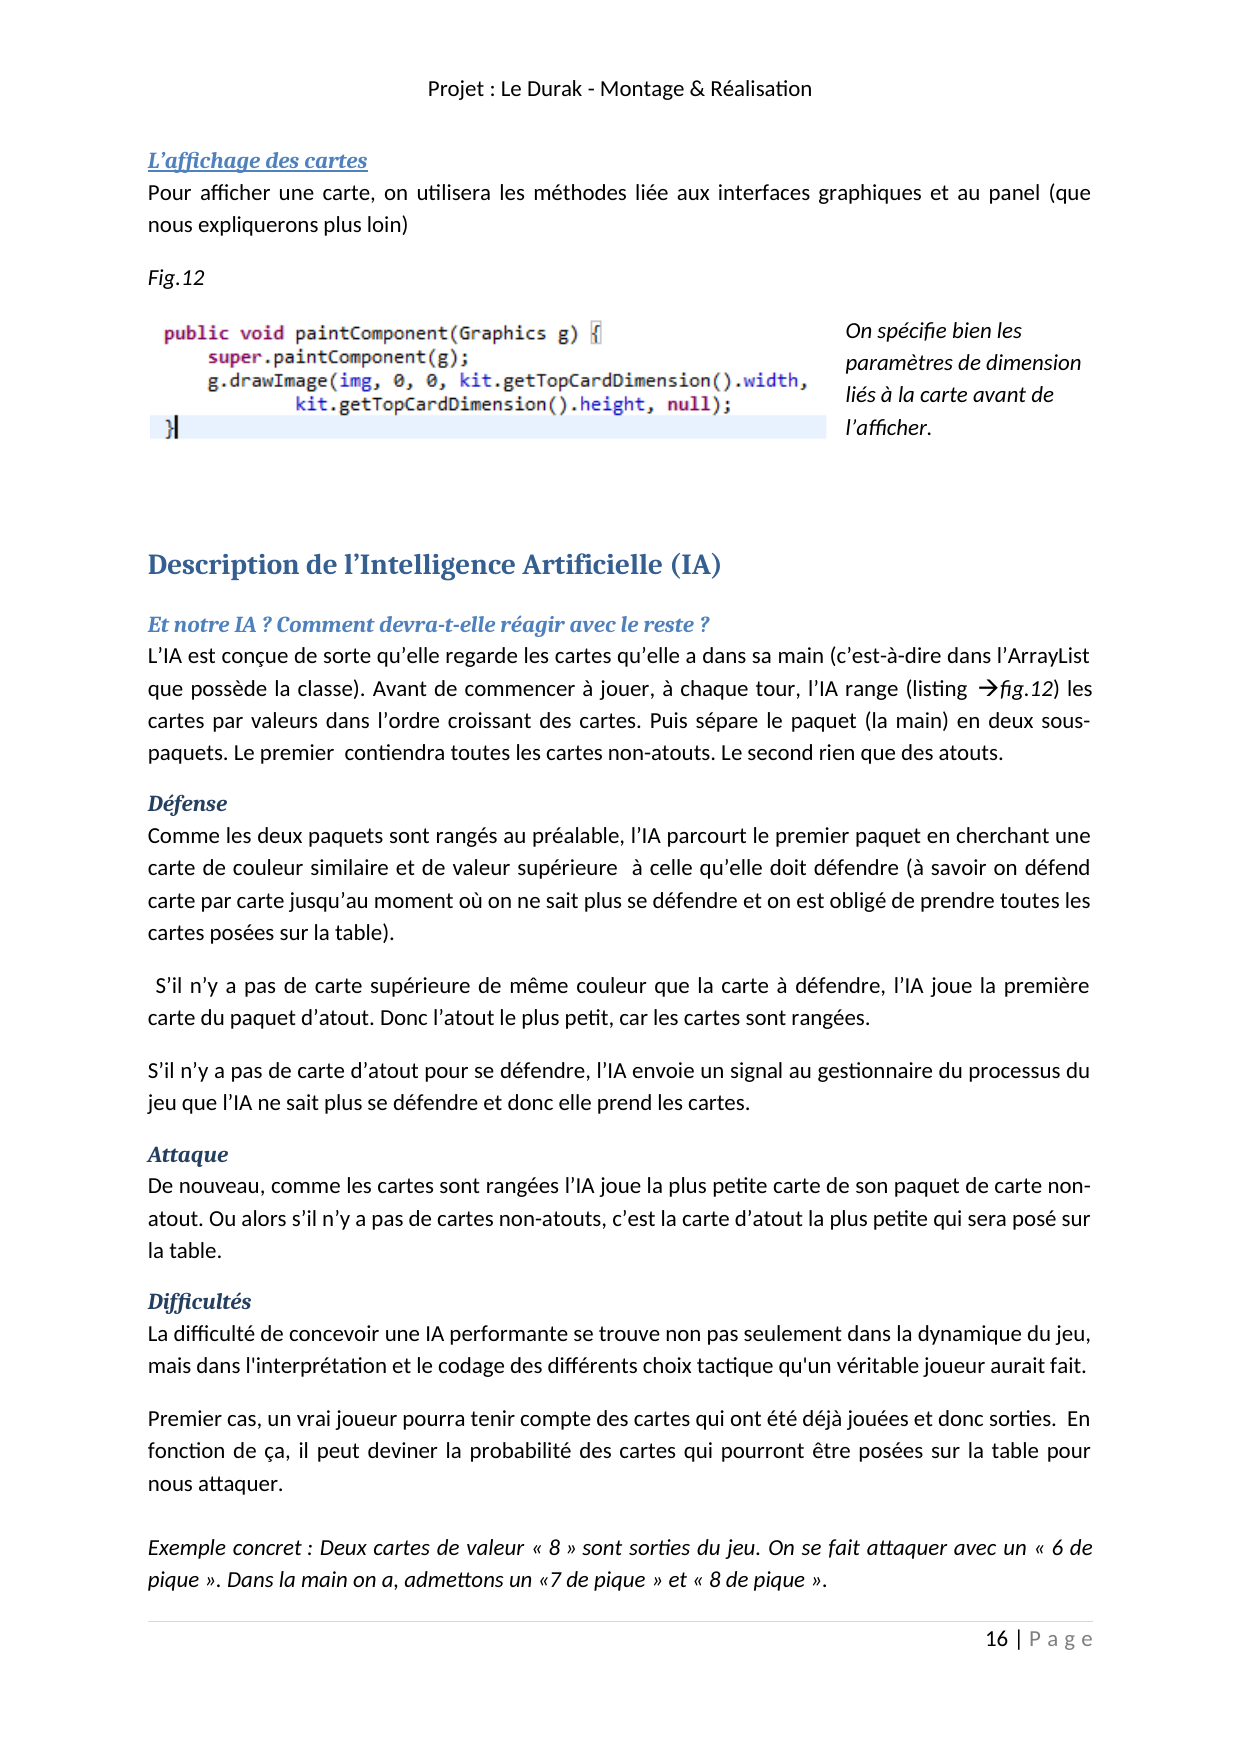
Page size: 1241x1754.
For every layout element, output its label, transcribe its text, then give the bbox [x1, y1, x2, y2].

text Pour afficher une carte, on utilisera les méthodes liée aux interfaces graphiques et au panel (que nous expliquerons plus loin) [148, 178, 1093, 238]
text S’il n’y a pas de carte d’atout pour se défendre, l’IA envoie un signal au gestionnaire du processus du jeu que l’IA ne sait plus se défendre et donc elle prend les cartes. [148, 1056, 1093, 1116]
subtitle Et notre IA ? Comment devra-t-elle réagir avec le reste ? [148, 611, 1093, 638]
subtitle L’affichage des cartes [148, 148, 1093, 174]
text L’IA est conçue de sorte qu’elle regarde les cartes qu’elle a dans sa main (c’est-à-dire dans l’ArrayList que possède la classe). Avant de commencer à jouer, à chaque tour, l’IA range (listing fig.12) les cartes par valeurs dans l’ordre croissant des cartes. Puis sépare le paquet (la main) en deux sous-paquets. Le premier contiendra toutes les cartes non-atouts. Le second rien que des atouts. [148, 642, 1093, 766]
text Exemple concret : Deux cartes de valeur « 8 » sont sorties du jeu. On se fait attaquer avec un « 6 de pique ». Dans la main on a, admettons un «7 de pique » et « 8 de pique ». [148, 1533, 1093, 1593]
subtitle Défense [148, 791, 1093, 817]
picture [150, 316, 827, 455]
text Fig.12 [148, 263, 1093, 291]
text Comme les deux paquets sont rangés au préalable, l’IA parcourt le premier paquet en cherchant une carte de couleur similaire et de valeur supérieure à celle qu’elle doit défendre (à savoir on défend carte par carte jusqu’au moment où on ne sait plus se défendre et on est obligé de prendre toutes les cartes posées sur la table). [148, 821, 1093, 946]
text Premier cas, un vrai joueur pourra tenir compte des cartes qui ont été déjà jouées et donc sorties. En fonction de ça, il peut deviner la probabilité des cartes qui pourront être posées sur la table pour nous attaquer. [148, 1404, 1093, 1497]
subtitle Difficultés [148, 1289, 1093, 1315]
text La difficulté de concevoir une IA performante se trouve non pas seulement dans la dynamique du jeu, mais dans l'interprétation et le codage des différents choix tactique qu'un véritable joueur aurait fait. [148, 1319, 1093, 1379]
subtitle Description de l’Intelligence Artificielle (IA) [148, 548, 1093, 581]
text On spécifie bien les paramètres de dimension liés à la carte avant de l’afficher. [827, 316, 1093, 441]
text De nouveau, comme les cartes sont rangées l’IA joue la plus petite carte de son paquet de carte non-atout. Ou alors s’il n’y a pas de cartes non-atouts, c’est la carte d’atout la plus petite qui sera posé sur la table. [148, 1172, 1093, 1264]
text S’il n’y a pas de carte supérieure de même couleur que la carte à défendre, l’IA joue la première carte du paquet d’atout. Donc l’atout le plus petit, car les cartes sont rangées. [148, 971, 1093, 1031]
subtitle Attaque [148, 1141, 1093, 1168]
